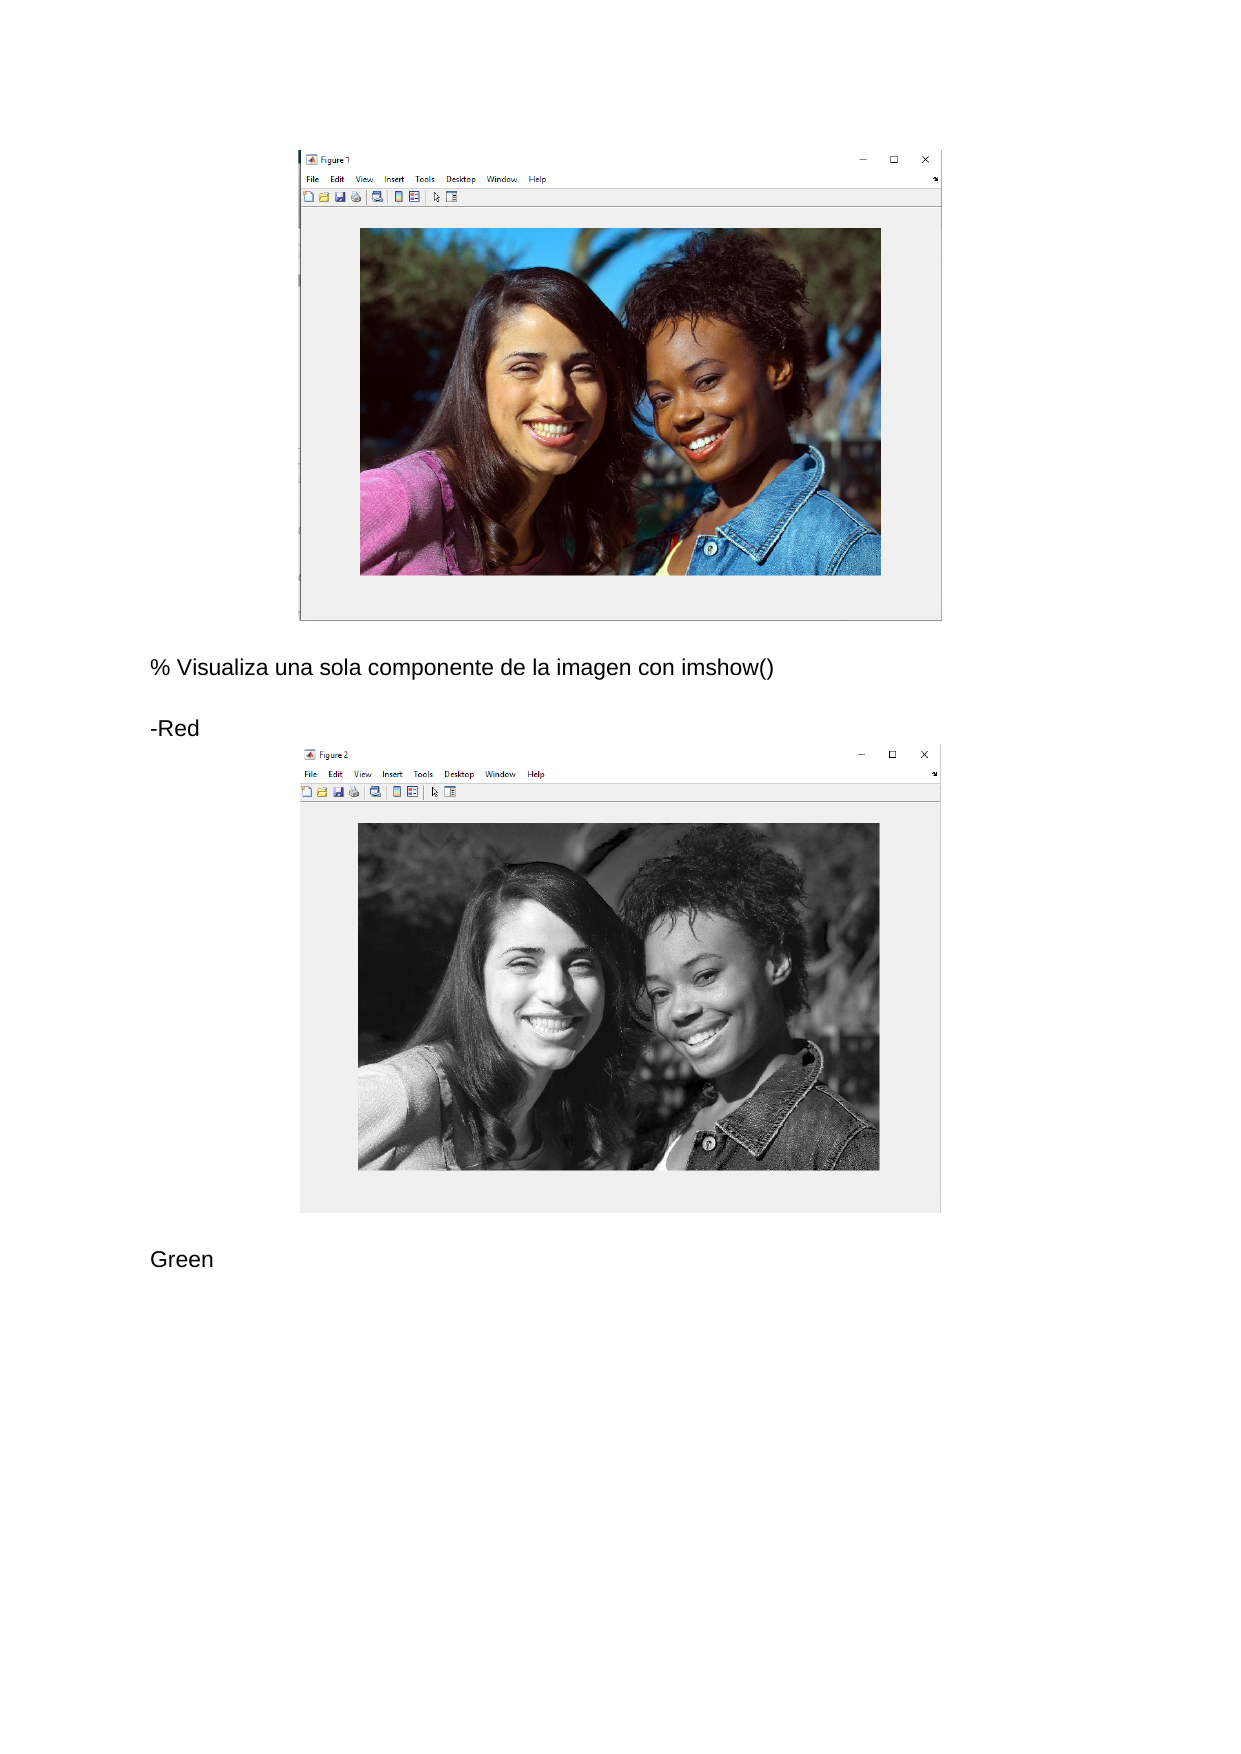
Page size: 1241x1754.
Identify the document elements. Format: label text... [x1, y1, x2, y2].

text -Red [150, 715, 1090, 741]
text Green [150, 1246, 1090, 1273]
text % Visualiza una sola componente de la imagen con imshow() [150, 654, 1090, 681]
picture [298, 150, 942, 621]
picture [299, 745, 941, 1213]
